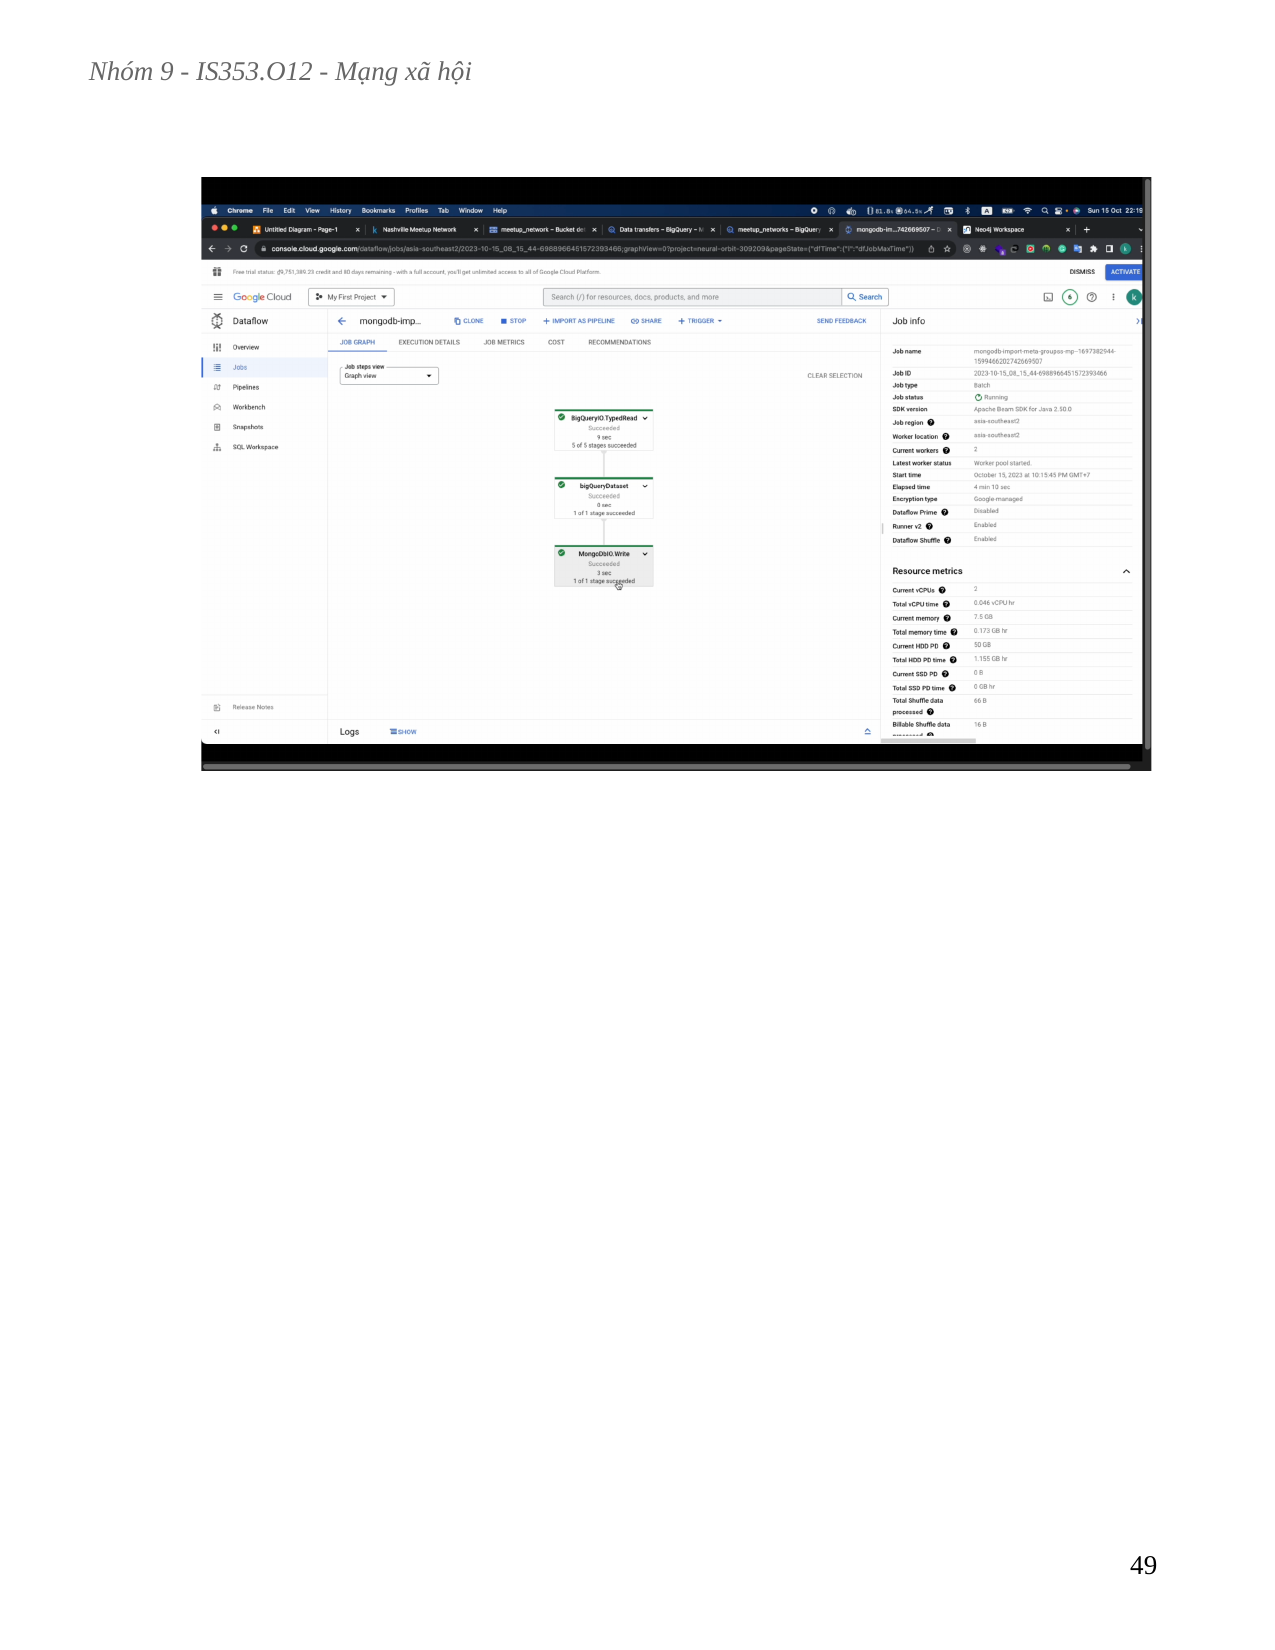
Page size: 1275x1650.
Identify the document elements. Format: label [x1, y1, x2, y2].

picture [201, 177, 1152, 771]
